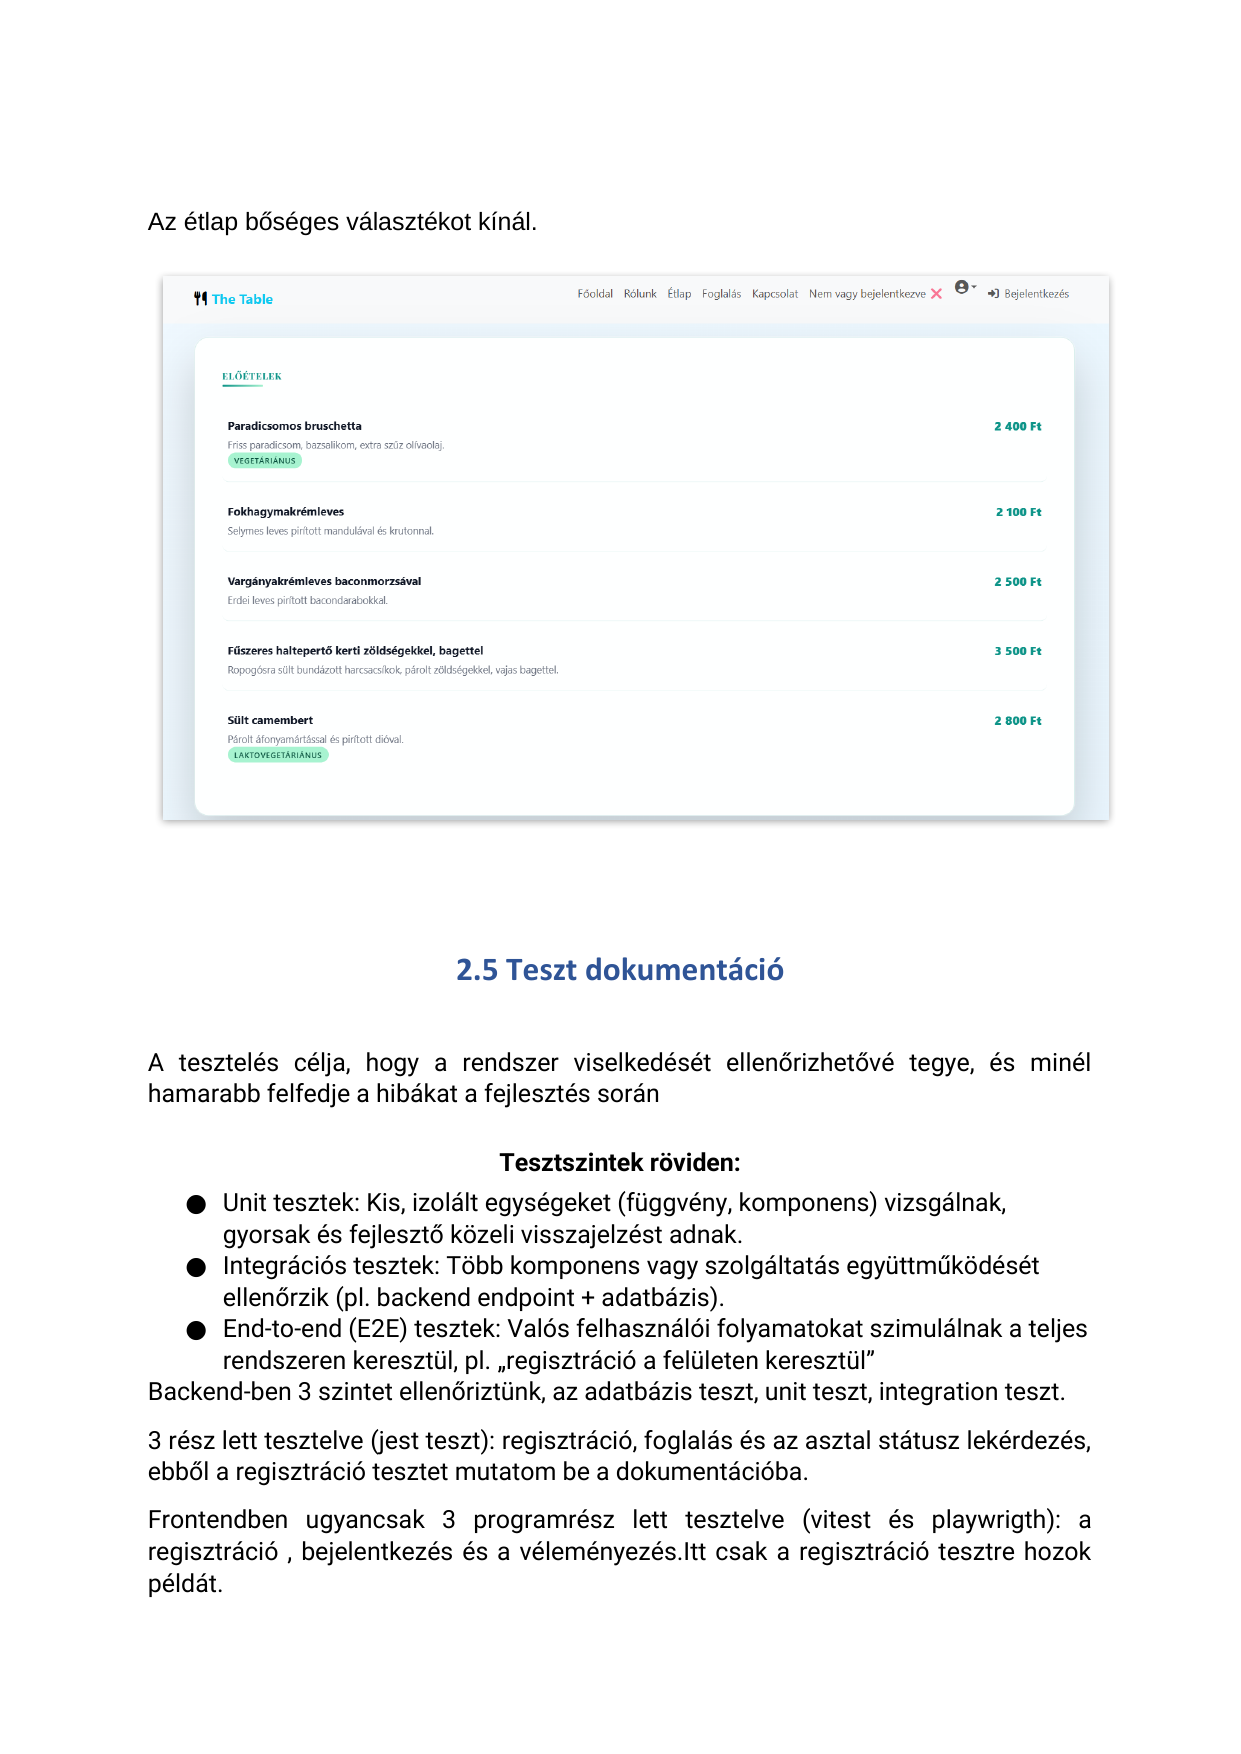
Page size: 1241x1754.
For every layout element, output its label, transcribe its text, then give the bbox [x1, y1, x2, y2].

list Integrációs tesztek: Több komponens vagy szolgáltatás együttműködését ellenőrzik (pl. backend endpoint + adatbázis).​ [185, 1251, 1093, 1312]
text A tesztelés célja, hogy a rendszer viselkedését ellenőrizhetővé tegye, és minél hamarabb felfedje a hibákat a fejlesztés során [148, 1048, 1093, 1108]
list End-to-end (E2E) tesztek: Valós felhasználói folyamatokat szimulálnak a teljes rendszeren keresztül, pl. „regisztráció a felületen keresztül” [185, 1314, 1093, 1375]
text Backend-ben 3 szintet ellenőriztünk, az adatbázis teszt, unit teszt, integration teszt. [148, 1378, 1093, 1407]
subtitle Tesztszintek röviden: [148, 1148, 1093, 1178]
list Unit tesztek: Kis, izolált egységeket (függvény, komponens) vizsgálnak, gyorsak és fejlesztő közeli visszajelzést adnak.​ [185, 1188, 1093, 1249]
text Frontendben ugyancsak 3 programrész lett tesztelve (vitest és playwrigth): a regisztráció , bejelentkezés és a véleményezés.Itt csak a regisztráció tesztre hozok példát. [148, 1506, 1093, 1598]
text 3 rész lett tesztelve (jest teszt): regisztráció, foglalás és az asztal státusz lekérdezés, ebből a regisztráció tesztet mutatom be a dokumentációba. [148, 1426, 1093, 1487]
text Az étlap bőséges választékot kínál. [148, 207, 1093, 236]
picture [163, 276, 1109, 820]
subtitle 2.5 Teszt dokumentáció [148, 948, 1093, 988]
